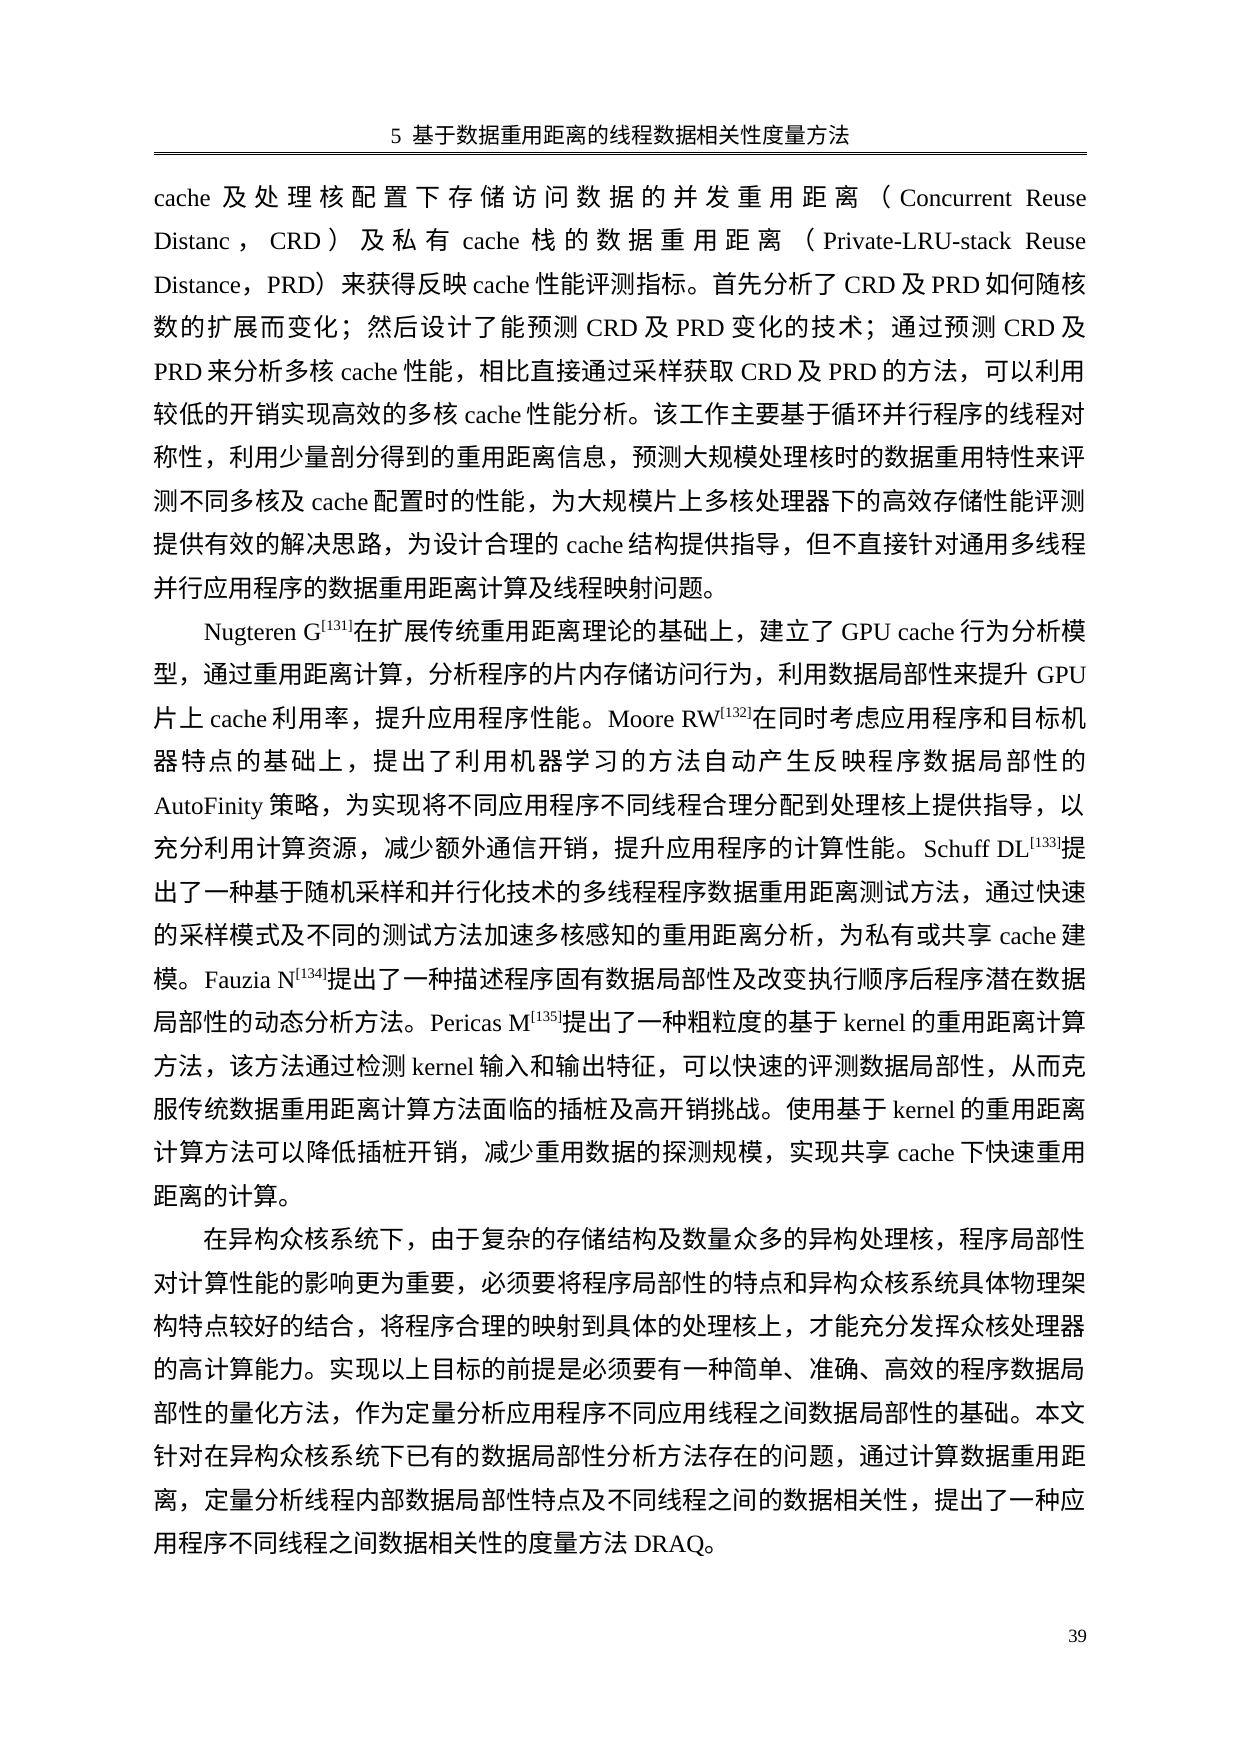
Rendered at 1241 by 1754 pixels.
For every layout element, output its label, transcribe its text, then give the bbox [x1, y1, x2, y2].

text Nugteren G[131]在扩展传统重用距离理论的基础上，建立了GPU cache行为分析模型，通过重用距离计算，分析程序的片内存储访问行为，利用数据局部性来提升GPU片上cache利用率，提升应用程序性能。Moore RW[132]在同时考虑应用程序和目标机器特点的基础上，提出了利用机器学习的方法自动产生反映程序数据局部性的AutoFinity策略，为实现将不同应用程序不同线程合理分配到处理核上提供指导，以充分利用计算资源，减少额外通信开销，提升应用程序的计算性能。Schuff DL[133]提出了一种基于随机采样和并行化技术的多线程程序数据重用距离测试方法，通过快速的采样模式及不同的测试方法加速多核感知的重用距离分析，为私有或共享cache建模。Fauzia N[134]提出了一种描述程序固有数据局部性及改变执行顺序后程序潜在数据局部性的动态分析方法。Pericas M[135]提出了一种粗粒度的基于kernel的重用距离计算方法，该方法通过检测kernel输入和输出特征，可以快速的评测数据局部性，从而克服传统数据重用距离计算方法面临的插桩及高开销挑战。使用基于kernel的重用距离计算方法可以降低插桩开销，减少重用数据的探测规模，实现共享cache下快速重用距离的计算。 [153, 612, 1087, 1212]
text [153, 177, 1087, 604]
text 在异构众核系统下，由于复杂的存储结构及数量众多的异构处理核，程序局部性对计算性能的影响更为重要，必须要将程序局部性的特点和异构众核系统具体物理架构特点较好的结合，将程序合理的映射到具体的处理核上，才能充分发挥众核处理器的高计算能力。实现以上目标的前提是必须要有一种简单、准确、高效的程序数据局部性的量化方法，作为定量分析应用程序不同应用线程之间数据局部性的基础。本文针对在异构众核系统下已有的数据局部性分析方法存在的问题，通过计算数据重用距离，定量分析线程内部数据局部性特点及不同线程之间的数据相关性，提出了一种应用程序不同线程之间数据相关性的度量方法DRAQ。 [153, 1220, 1087, 1560]
